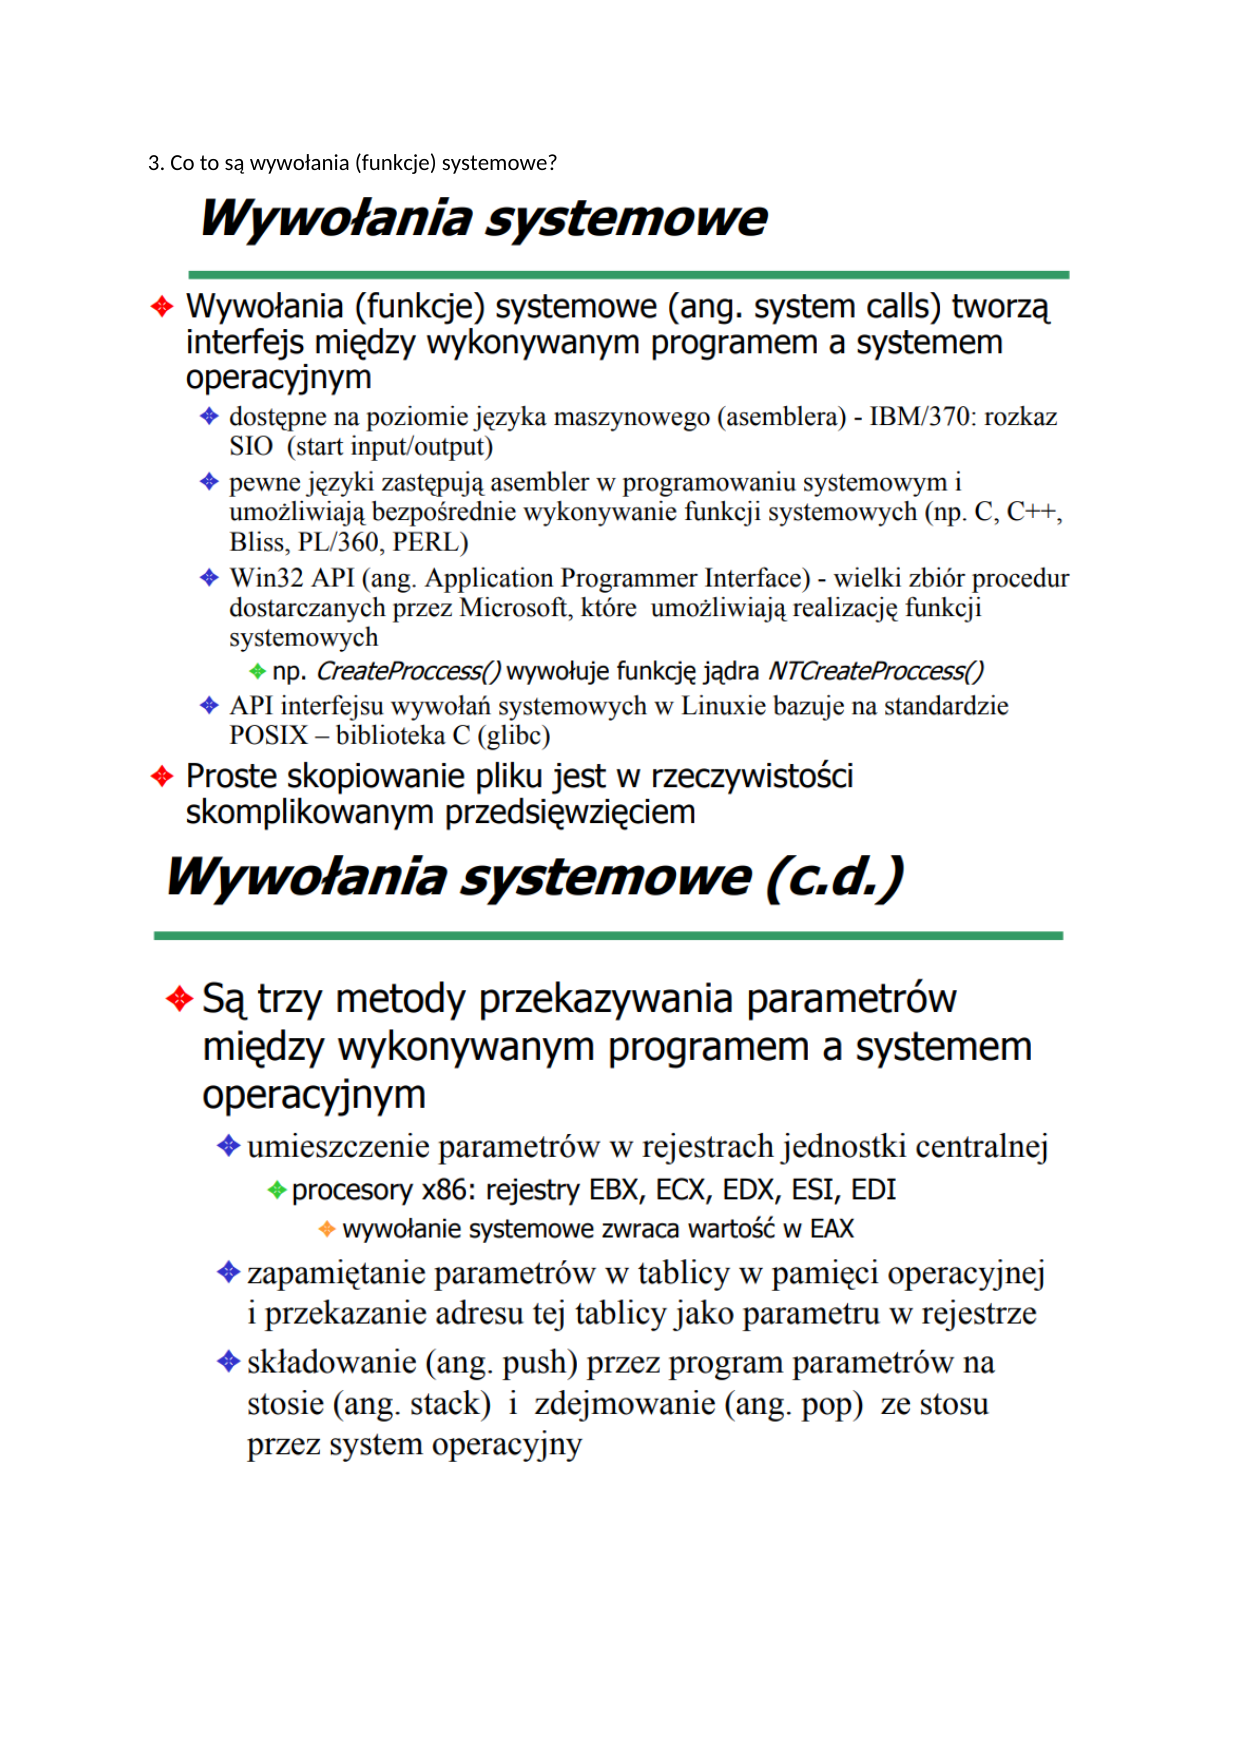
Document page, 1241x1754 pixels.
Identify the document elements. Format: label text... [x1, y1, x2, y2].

text 3. Co to są wywołania (funkcje) systemowe? [148, 148, 1093, 177]
picture [147, 841, 1093, 1487]
picture [147, 177, 1093, 840]
